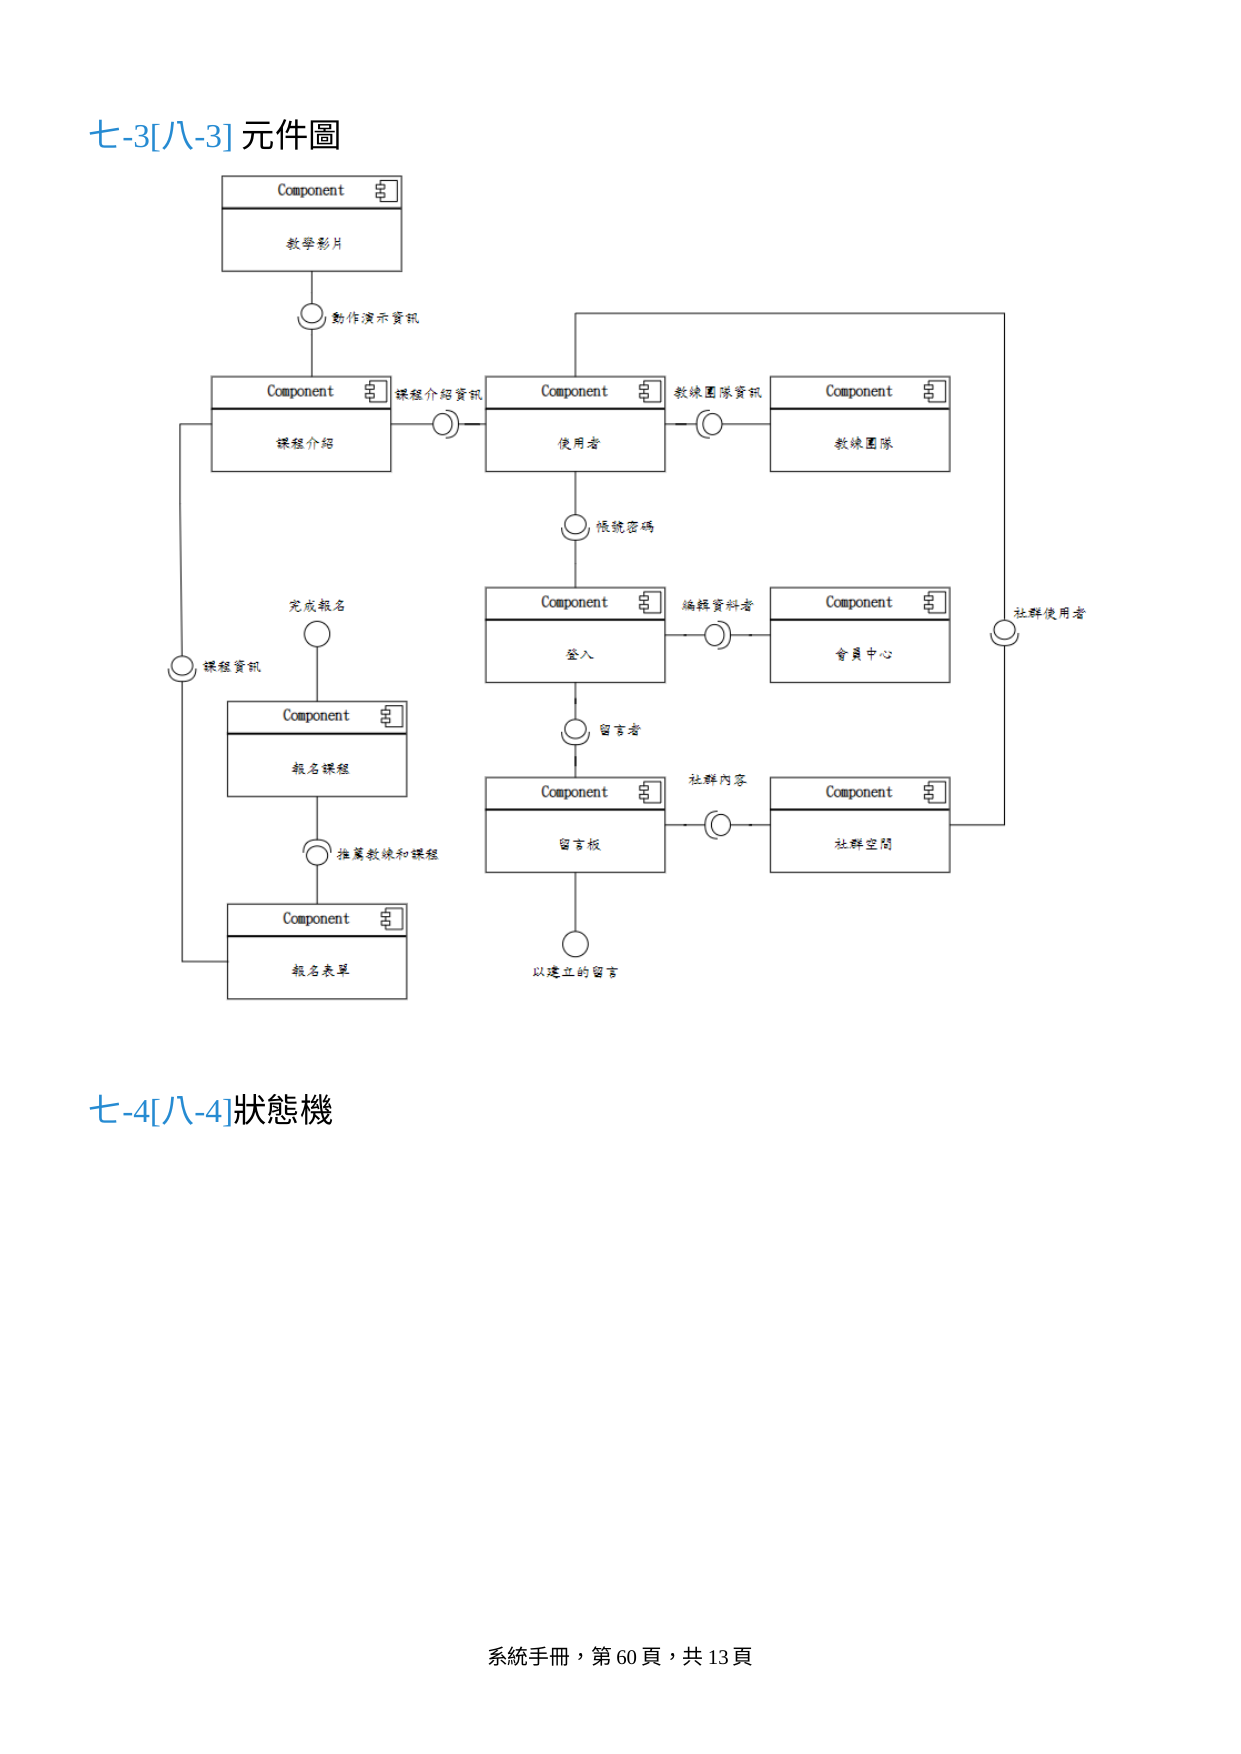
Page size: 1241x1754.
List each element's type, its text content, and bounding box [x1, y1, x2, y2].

subtitle 狀態機 [89, 1071, 1152, 1146]
picture [145, 170, 1095, 1005]
subtitle 元件圖 [89, 96, 1152, 171]
